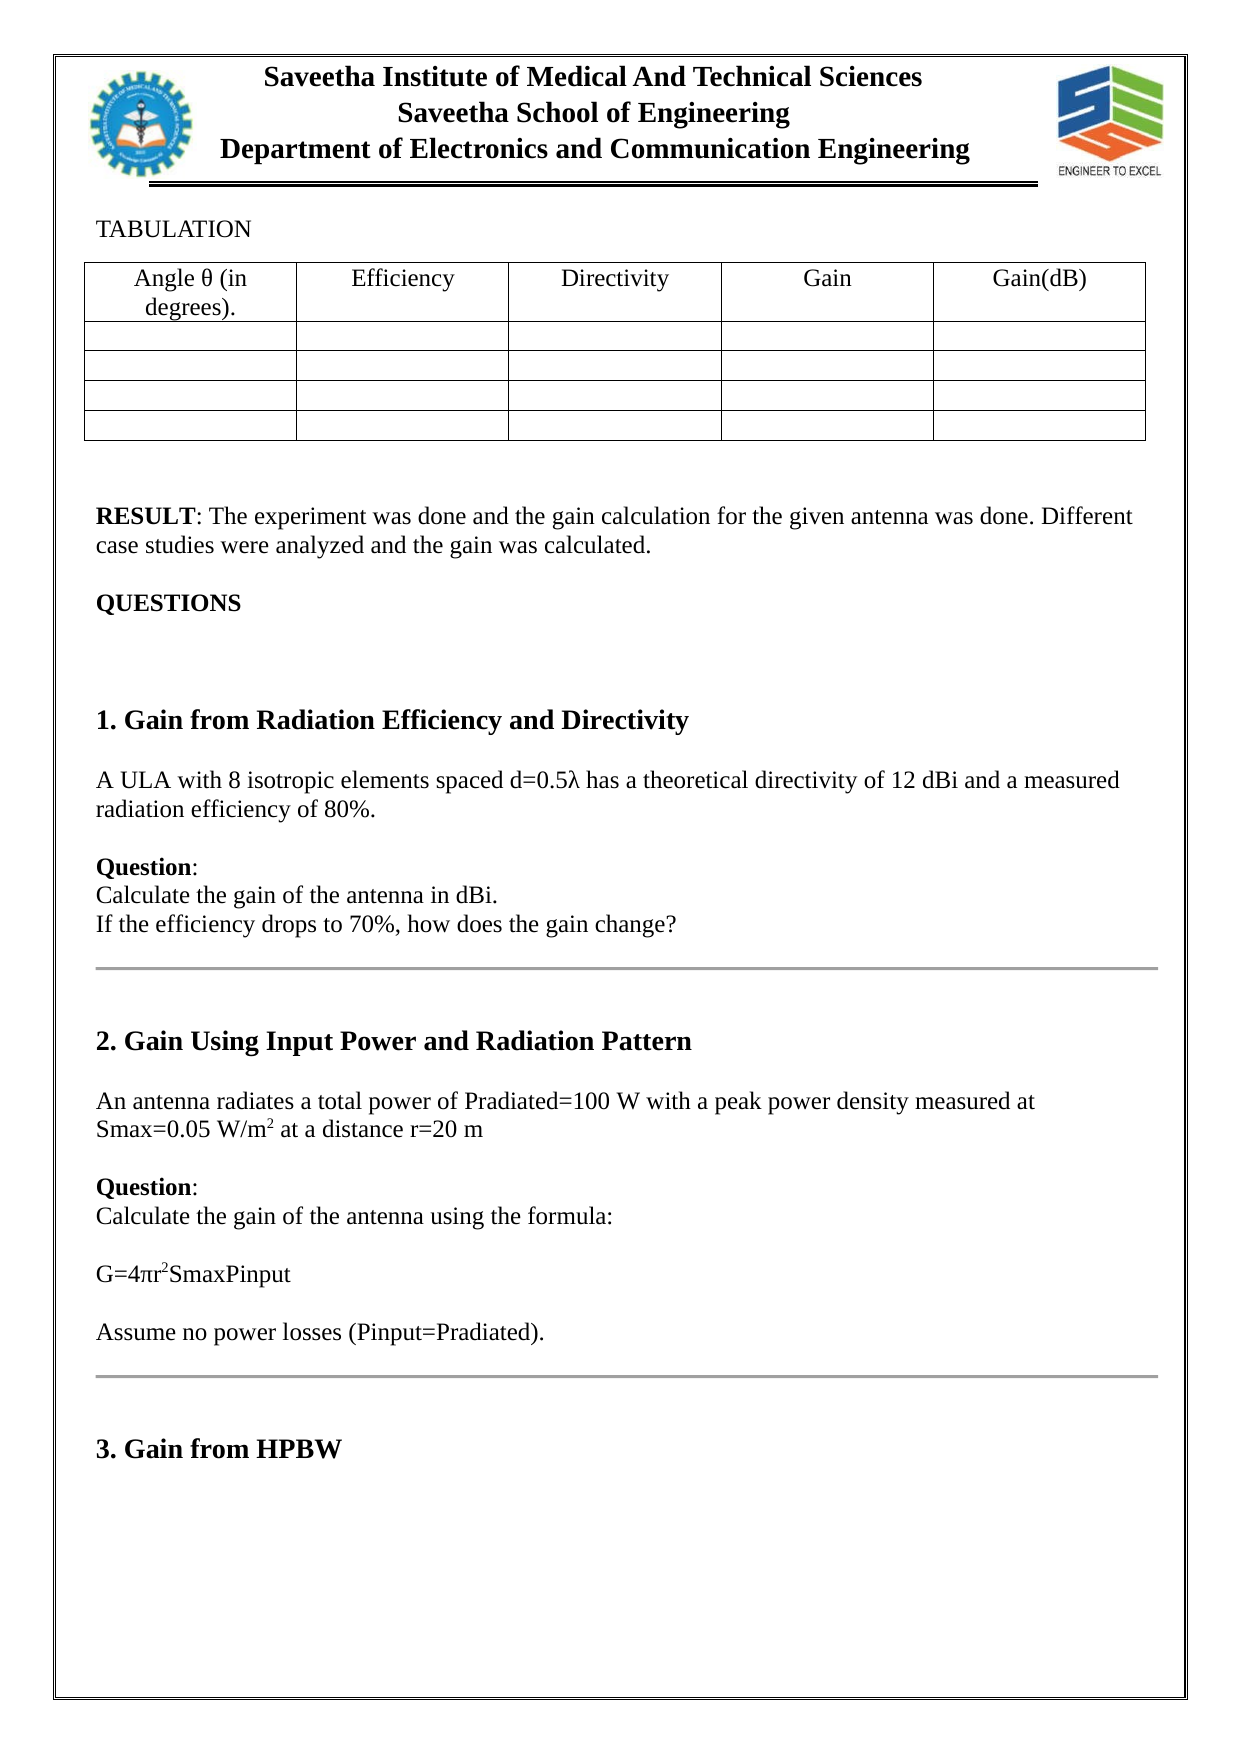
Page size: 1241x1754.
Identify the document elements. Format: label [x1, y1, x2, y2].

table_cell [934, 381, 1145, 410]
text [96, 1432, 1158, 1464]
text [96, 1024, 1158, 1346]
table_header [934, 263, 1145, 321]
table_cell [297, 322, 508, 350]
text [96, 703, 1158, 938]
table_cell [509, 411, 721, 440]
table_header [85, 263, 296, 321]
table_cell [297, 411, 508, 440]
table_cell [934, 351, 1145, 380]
picture [88, 70, 197, 179]
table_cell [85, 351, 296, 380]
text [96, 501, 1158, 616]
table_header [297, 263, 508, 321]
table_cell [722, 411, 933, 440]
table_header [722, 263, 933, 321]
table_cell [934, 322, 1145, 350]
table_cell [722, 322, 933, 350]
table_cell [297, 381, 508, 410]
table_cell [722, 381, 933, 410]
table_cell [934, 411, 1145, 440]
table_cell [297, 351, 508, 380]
picture [1056, 64, 1164, 179]
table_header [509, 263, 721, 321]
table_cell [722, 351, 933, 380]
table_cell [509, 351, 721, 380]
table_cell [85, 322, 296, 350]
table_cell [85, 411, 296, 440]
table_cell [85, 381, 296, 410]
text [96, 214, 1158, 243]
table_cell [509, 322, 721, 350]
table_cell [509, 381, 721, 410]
